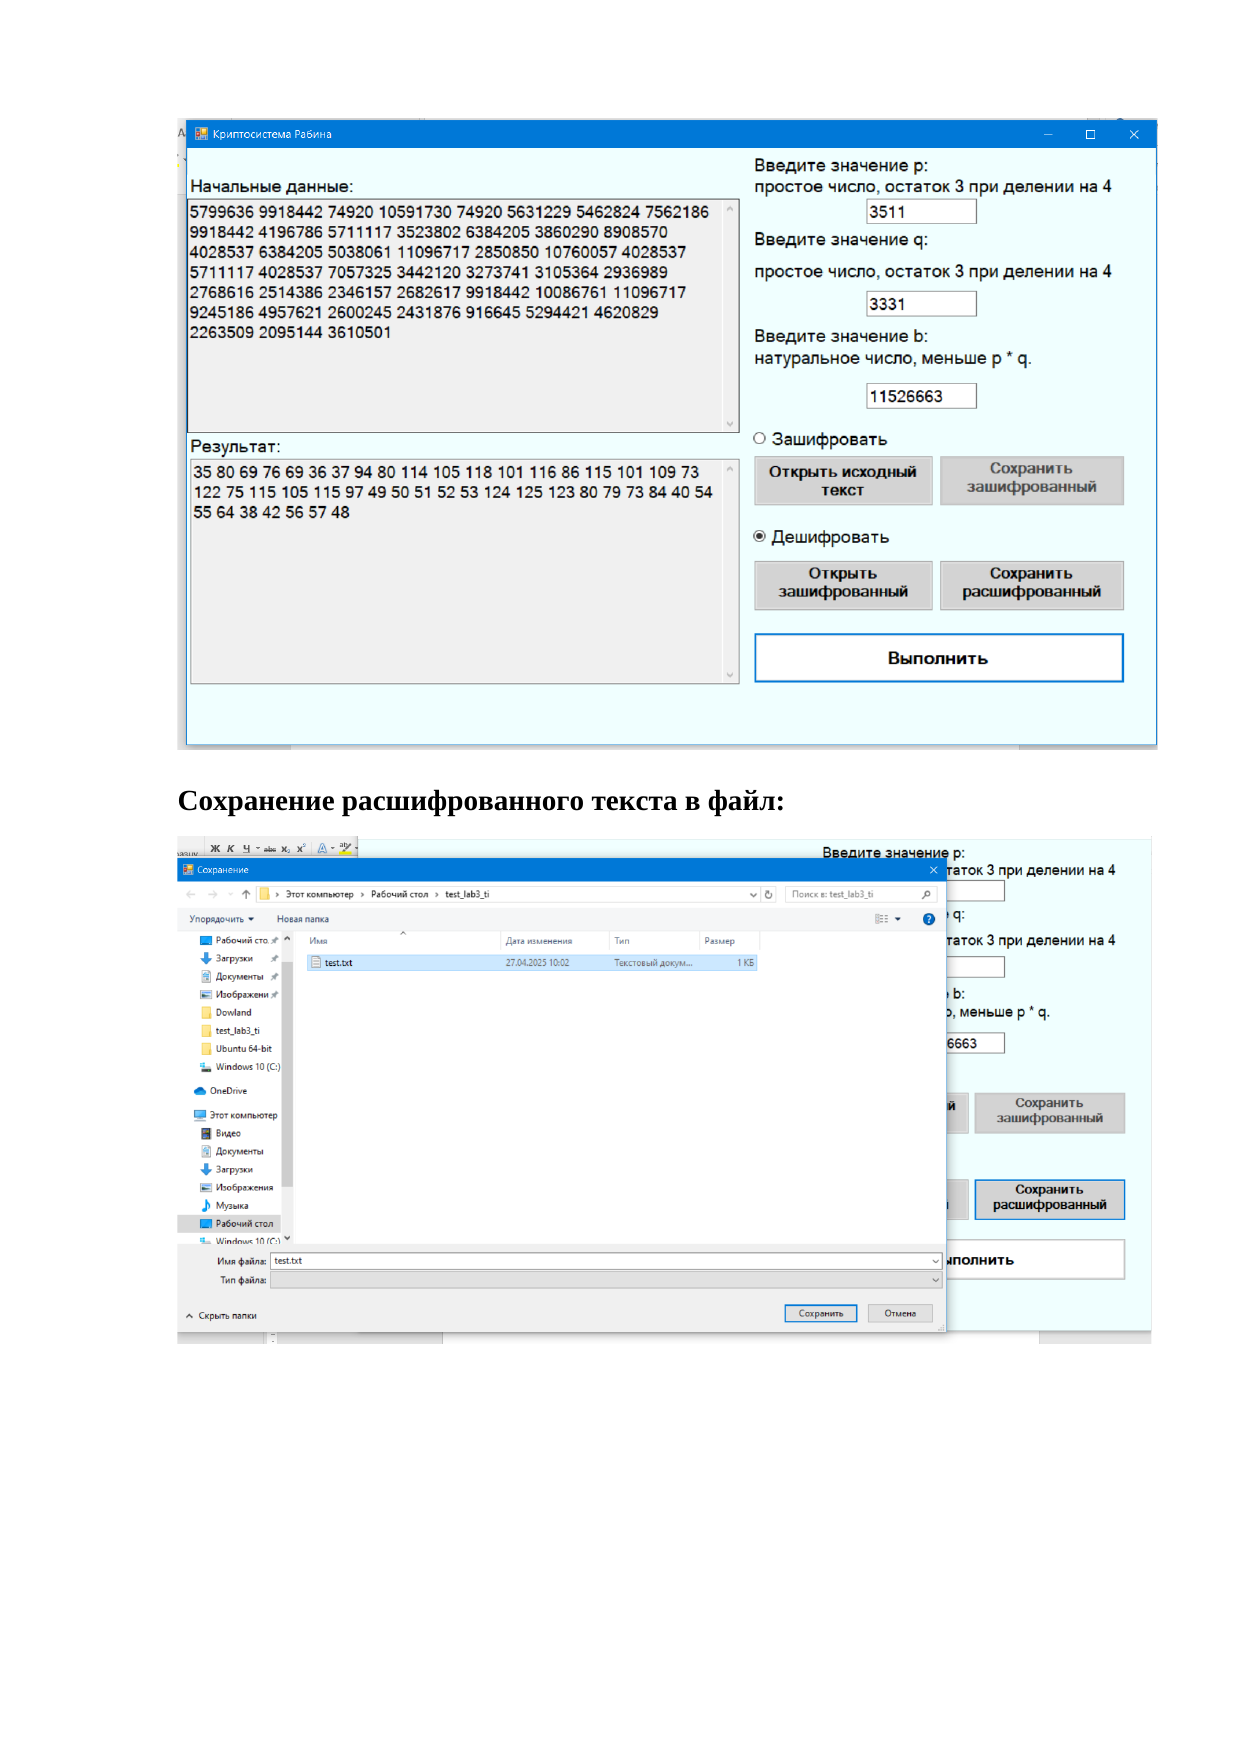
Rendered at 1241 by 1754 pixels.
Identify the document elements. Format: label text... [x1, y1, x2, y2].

picture [177, 118, 1158, 750]
picture [177, 836, 1152, 1344]
text Сохранение расшифрованного текста в файл: [177, 783, 1152, 817]
